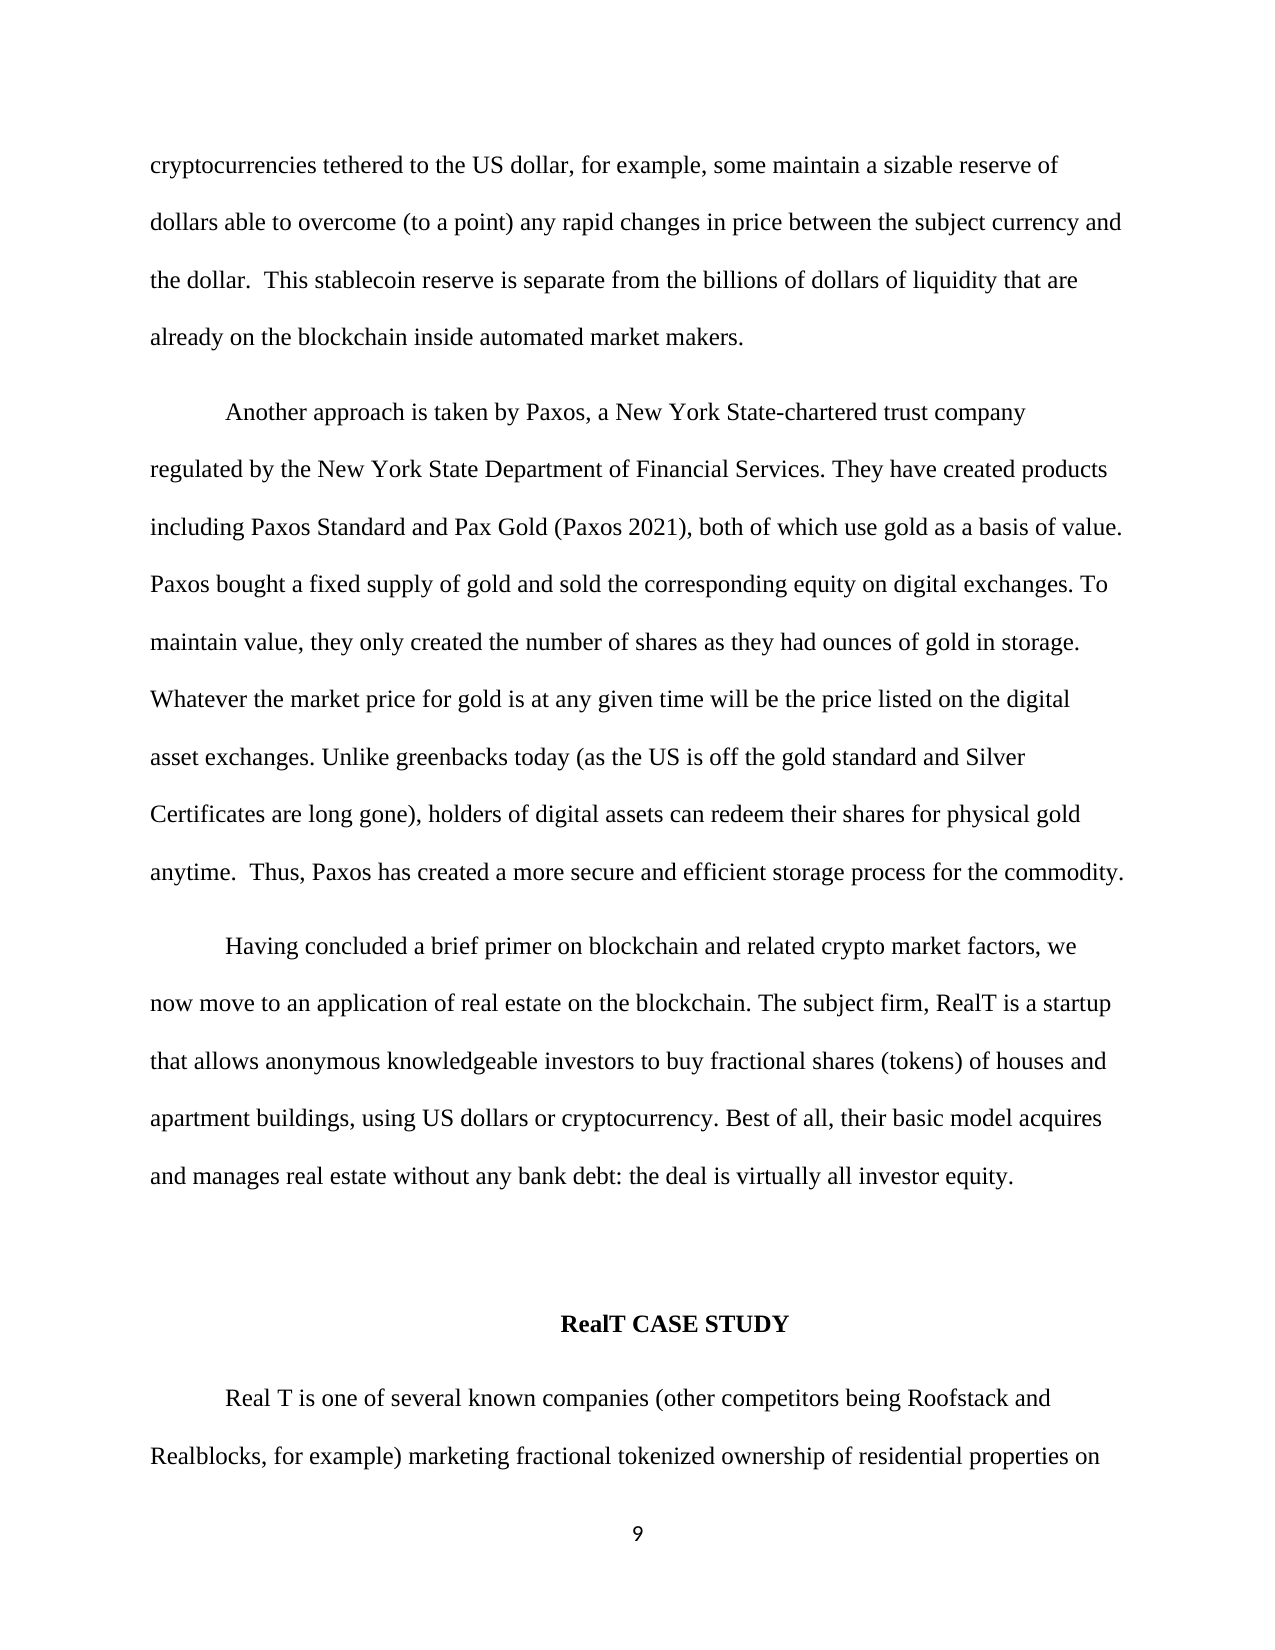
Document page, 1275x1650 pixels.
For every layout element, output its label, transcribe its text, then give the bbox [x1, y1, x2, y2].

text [150, 150, 1125, 351]
text Another approach is taken by Paxos, a New York State-chartered trust company regulated by the New York State Department of Financial Services. They have created products including Paxos Standard and Pax Gold (Paxos 2021), both of which use gold as a basis of value. Paxos bought a fixed supply of gold and sold the corresponding equity on digital exchanges. To maintain value, they only created the number of shares as they had ounces of gold in storage. Whatever the market price for gold is at any given time will be the price listed on the digital asset exchanges. Unlike greenbacks today (as the US is off the gold standard and Silver Certificates are long gone), holders of digital assets can redeem their shares for physical gold anytime. Thus, Paxos has created a more secure and efficient storage process for the commodity. [150, 397, 1125, 885]
text Having concluded a brief primer on blockchain and related crypto market factors, we now move to an application of real estate on the blockchain. The subject firm, RealT is a startup that allows anonymous knowledgeable investors to buy fractional shares (tokens) of houses and apartment buildings, using US dollars or cryptocurrency. Best of all, their basic model acquires and manages real estate without any bank debt: the deal is virtually all investor equity. [150, 931, 1125, 1189]
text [150, 1383, 1125, 1469]
text RealT CASE STUDY [150, 1309, 1125, 1338]
